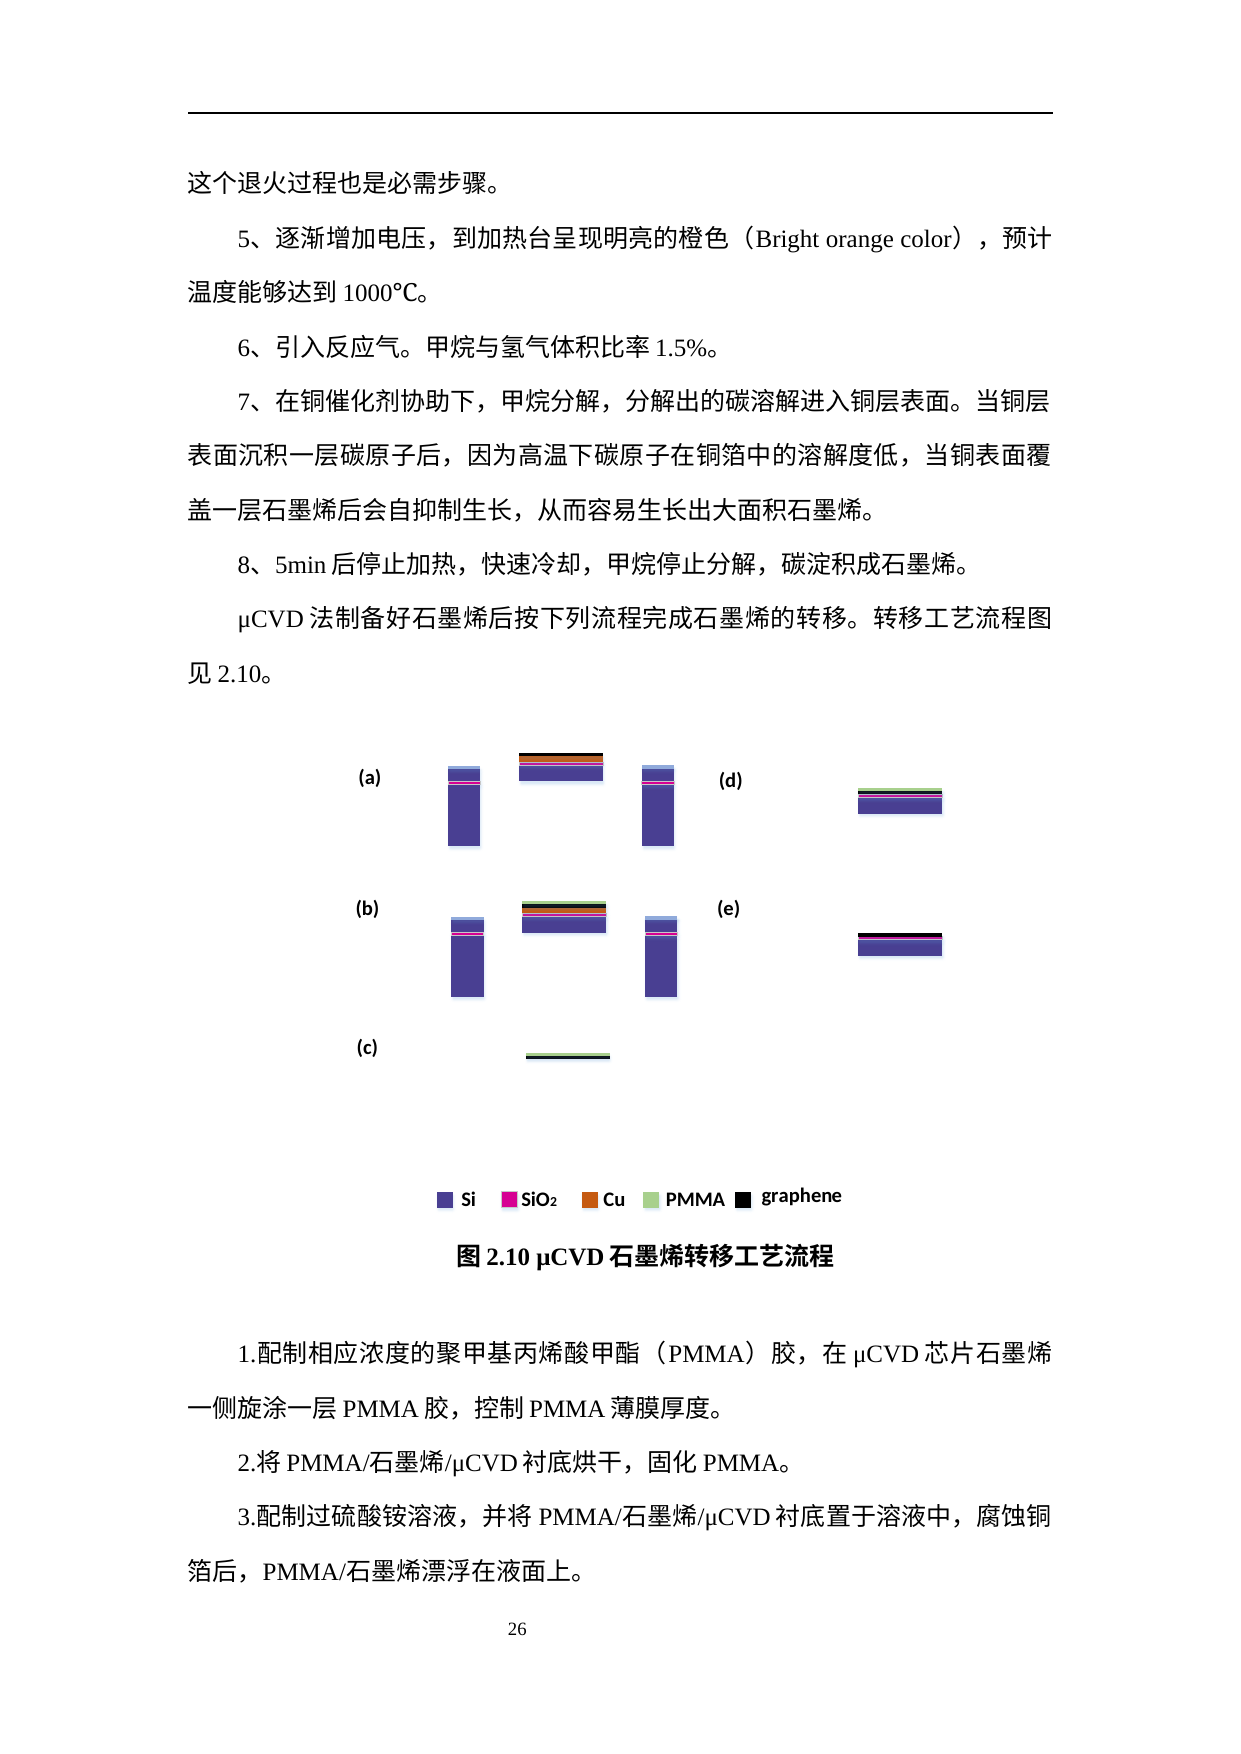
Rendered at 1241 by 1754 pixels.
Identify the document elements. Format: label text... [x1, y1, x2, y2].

text 6、引入反应气。甲烷与氢气体积比率1.5%。 [187, 327, 1053, 363]
text 3.配制过硫酸铵溶液，并将PMMA/石墨烯/μCVD衬底置于溶液中，腐蚀铜箔后，PMMA/石墨烯漂浮在液面上。 [187, 1497, 1053, 1587]
text 7、在铜催化剂协助下，甲烷分解，分解出的碳溶解进入铜层表面。当铜层表面沉积一层碳原子后，因为高温下碳原子在铜箔中的溶解度低，当铜表面覆盖一层石墨烯后会自抑制生长，从而容易生长出大面积石墨烯。 [187, 381, 1053, 526]
text μCVD法制备好石墨烯后按下列流程完成石墨烯的转移。转移工艺流程图见2.10。 [187, 599, 1053, 689]
text 2.将PMMA/石墨烯/μCVD衬底烘干，固化PMMA。 [187, 1442, 1053, 1479]
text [187, 164, 1053, 200]
text 图2.10 μCVD石墨烯转移工艺流程 [187, 1236, 1053, 1272]
text 8、5min后停止加热，快速冷却，甲烷停止分解，碳淀积成石墨烯。 [187, 544, 1053, 581]
text 5、逐渐增加电压，到加热台呈现明亮的橙色（Bright orange color），预计温度能够达到1000℃。 [187, 218, 1053, 309]
text 1.配制相应浓度的聚甲基丙烯酸甲酯（PMMA）胶，在μCVD芯片石墨烯一侧旋涂一层PMMA胶，控制PMMA薄膜厚度。 [187, 1334, 1053, 1424]
